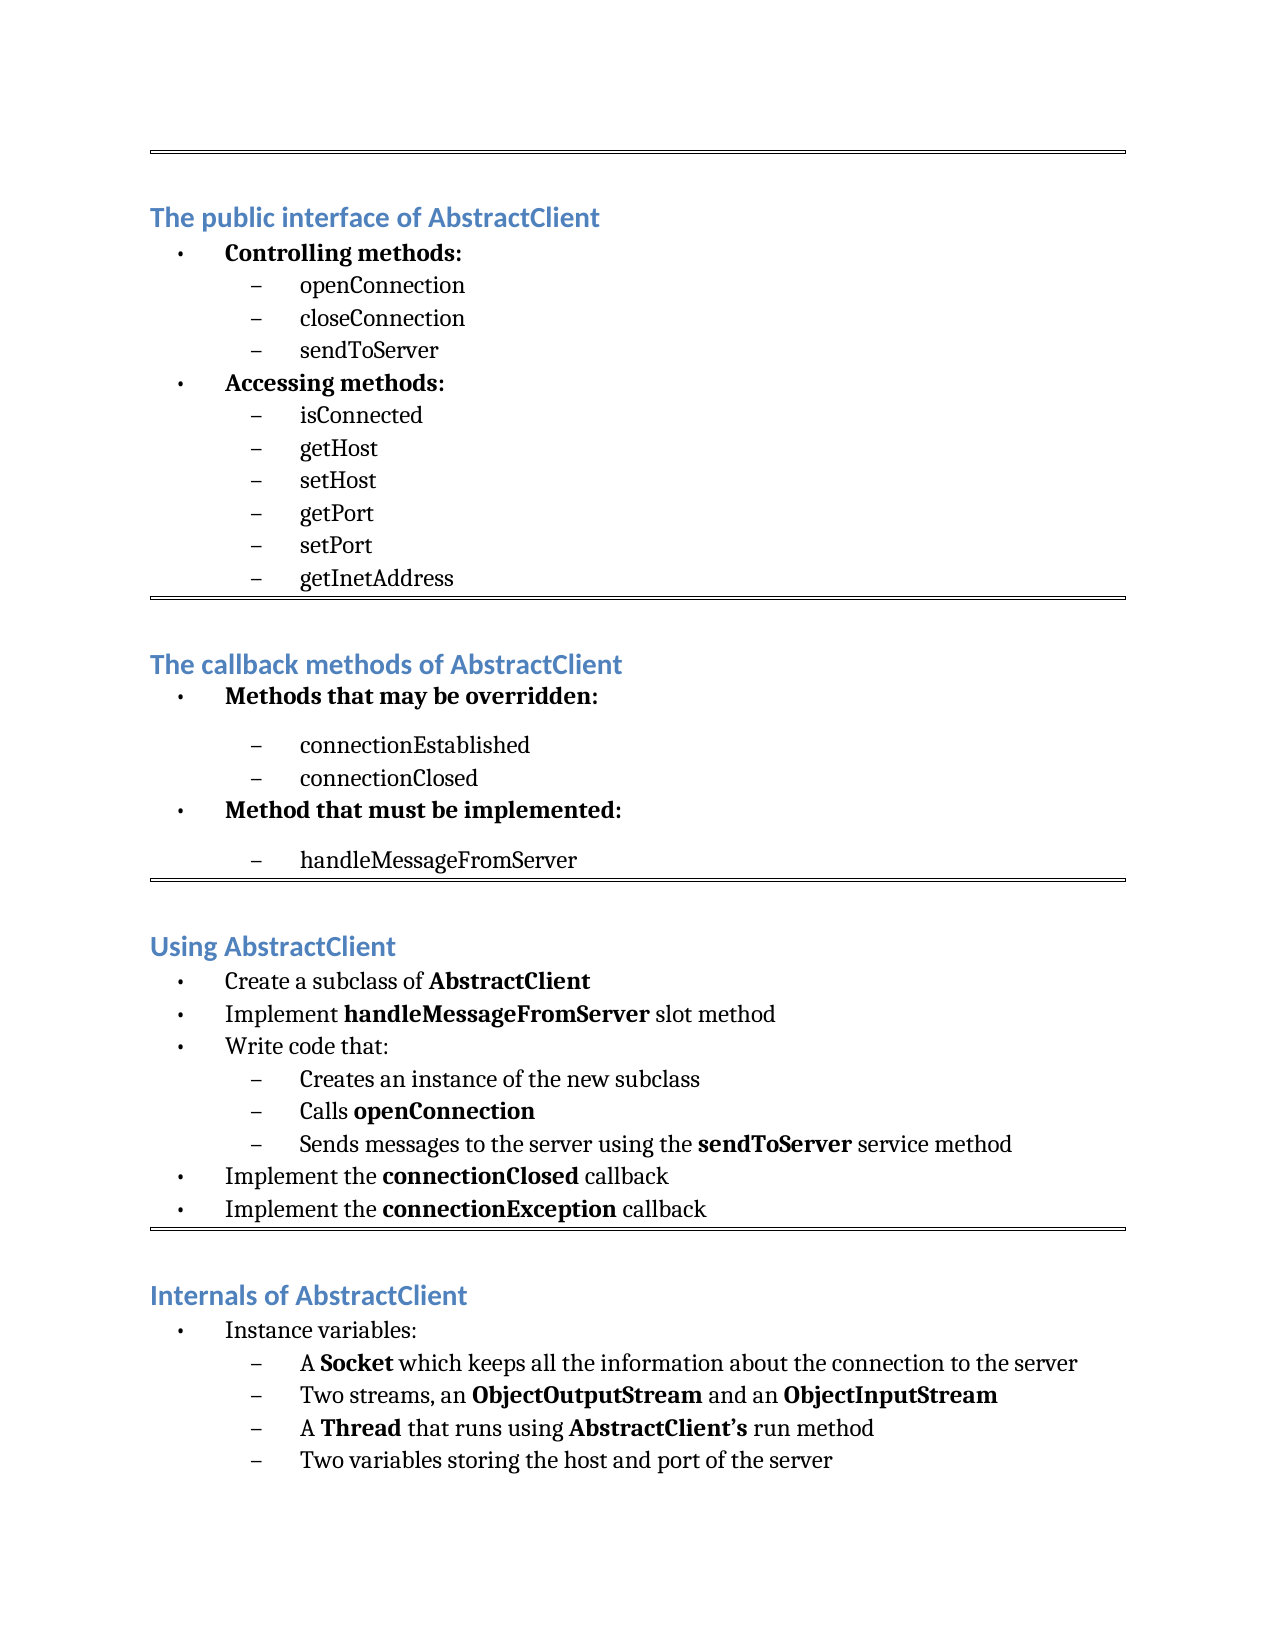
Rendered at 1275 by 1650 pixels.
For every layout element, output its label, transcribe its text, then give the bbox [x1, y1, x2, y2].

list Calls openConnection [250, 1097, 1125, 1126]
list handleMessageFromServer [250, 846, 1125, 874]
list sendToServer [250, 336, 1125, 365]
subtitle The callback methods of AbstractClient [150, 646, 1125, 682]
list Instance variables: [175, 1316, 1125, 1345]
list Sends messages to the server using the sendToServer service method [250, 1130, 1125, 1158]
list Creates an instance of the new subclass [250, 1065, 1125, 1093]
list setHost [250, 466, 1125, 495]
list openConnection [250, 271, 1125, 300]
subtitle Using AbstractClient [150, 928, 1125, 963]
list Create a subclass of AbstractClient [175, 967, 1125, 996]
list A Socket which keeps all the information about the connection to the server [250, 1349, 1125, 1377]
list Implement the connectionClosed callback [175, 1162, 1125, 1191]
list connectionClosed [250, 764, 1125, 792]
list Two variables storing the host and port of the server [250, 1446, 1125, 1475]
list Method that must be implemented: [175, 796, 1125, 825]
list getInetAddress [250, 564, 1125, 593]
list Write code that: [175, 1032, 1125, 1061]
list connectionEstablished [250, 731, 1125, 760]
list Two streams, an ObjectOutputStream and an ObjectInputStream [250, 1381, 1125, 1410]
list isConnected [250, 401, 1125, 430]
list A Thread that runs using AbstractClient’s run method [250, 1414, 1125, 1442]
list Controlling methods: [175, 239, 1125, 268]
list Implement handleMessageFromServer slot method [175, 1000, 1125, 1028]
list Implement the connectionException callback [175, 1195, 1125, 1223]
list closeConnection [250, 304, 1125, 333]
list getPort [250, 499, 1125, 528]
list setPort [250, 531, 1125, 560]
list Accessing methods: [175, 369, 1125, 398]
subtitle Internals of AbstractClient [150, 1277, 1125, 1312]
list getHost [250, 434, 1125, 463]
subtitle The public interface of AbstractClient [150, 199, 1125, 235]
list Methods that may be overridden: [175, 682, 1125, 710]
